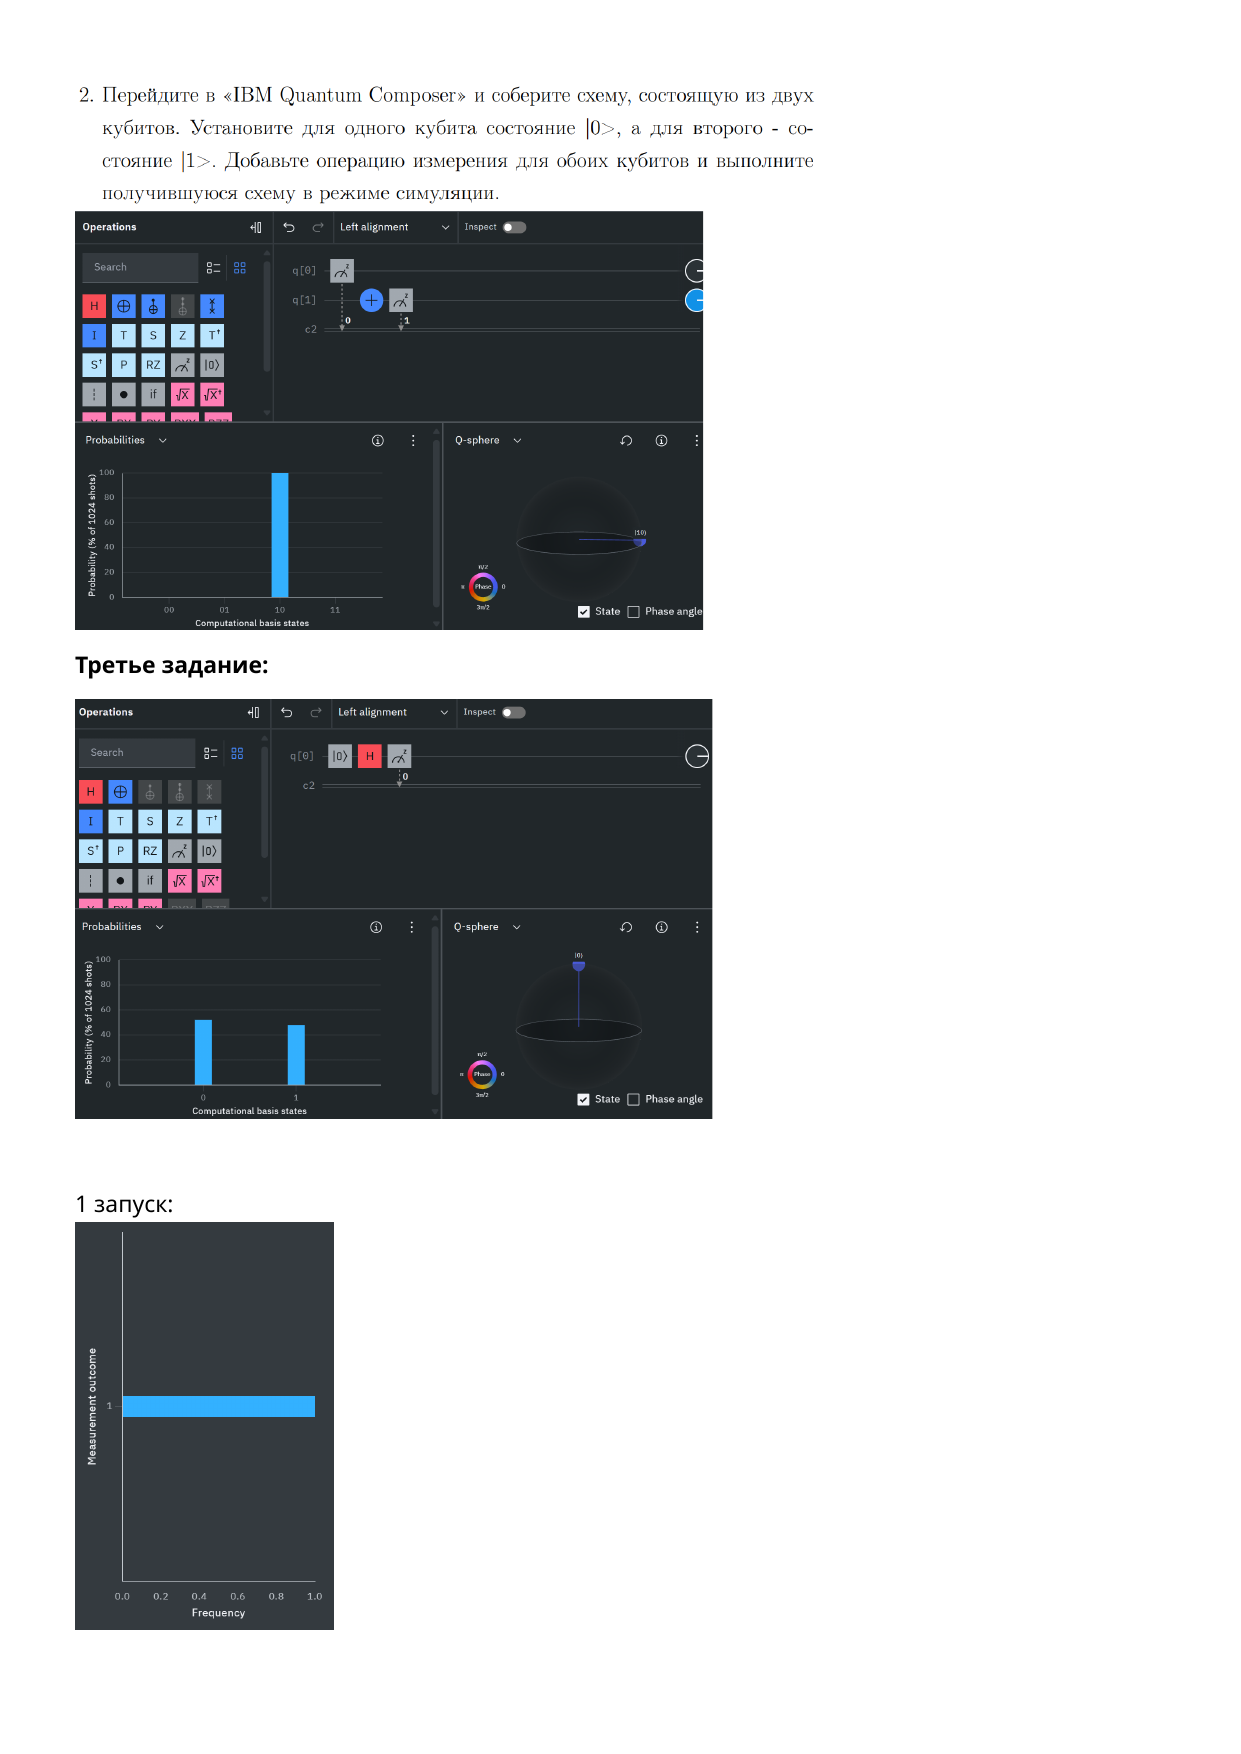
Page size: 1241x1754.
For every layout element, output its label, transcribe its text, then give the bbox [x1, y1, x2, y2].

text Третье задание: [75, 649, 1165, 680]
picture [75, 1222, 334, 1630]
text 1 запуск: [75, 1188, 1165, 1630]
picture [75, 699, 713, 1119]
picture [75, 211, 704, 630]
picture [75, 75, 818, 209]
